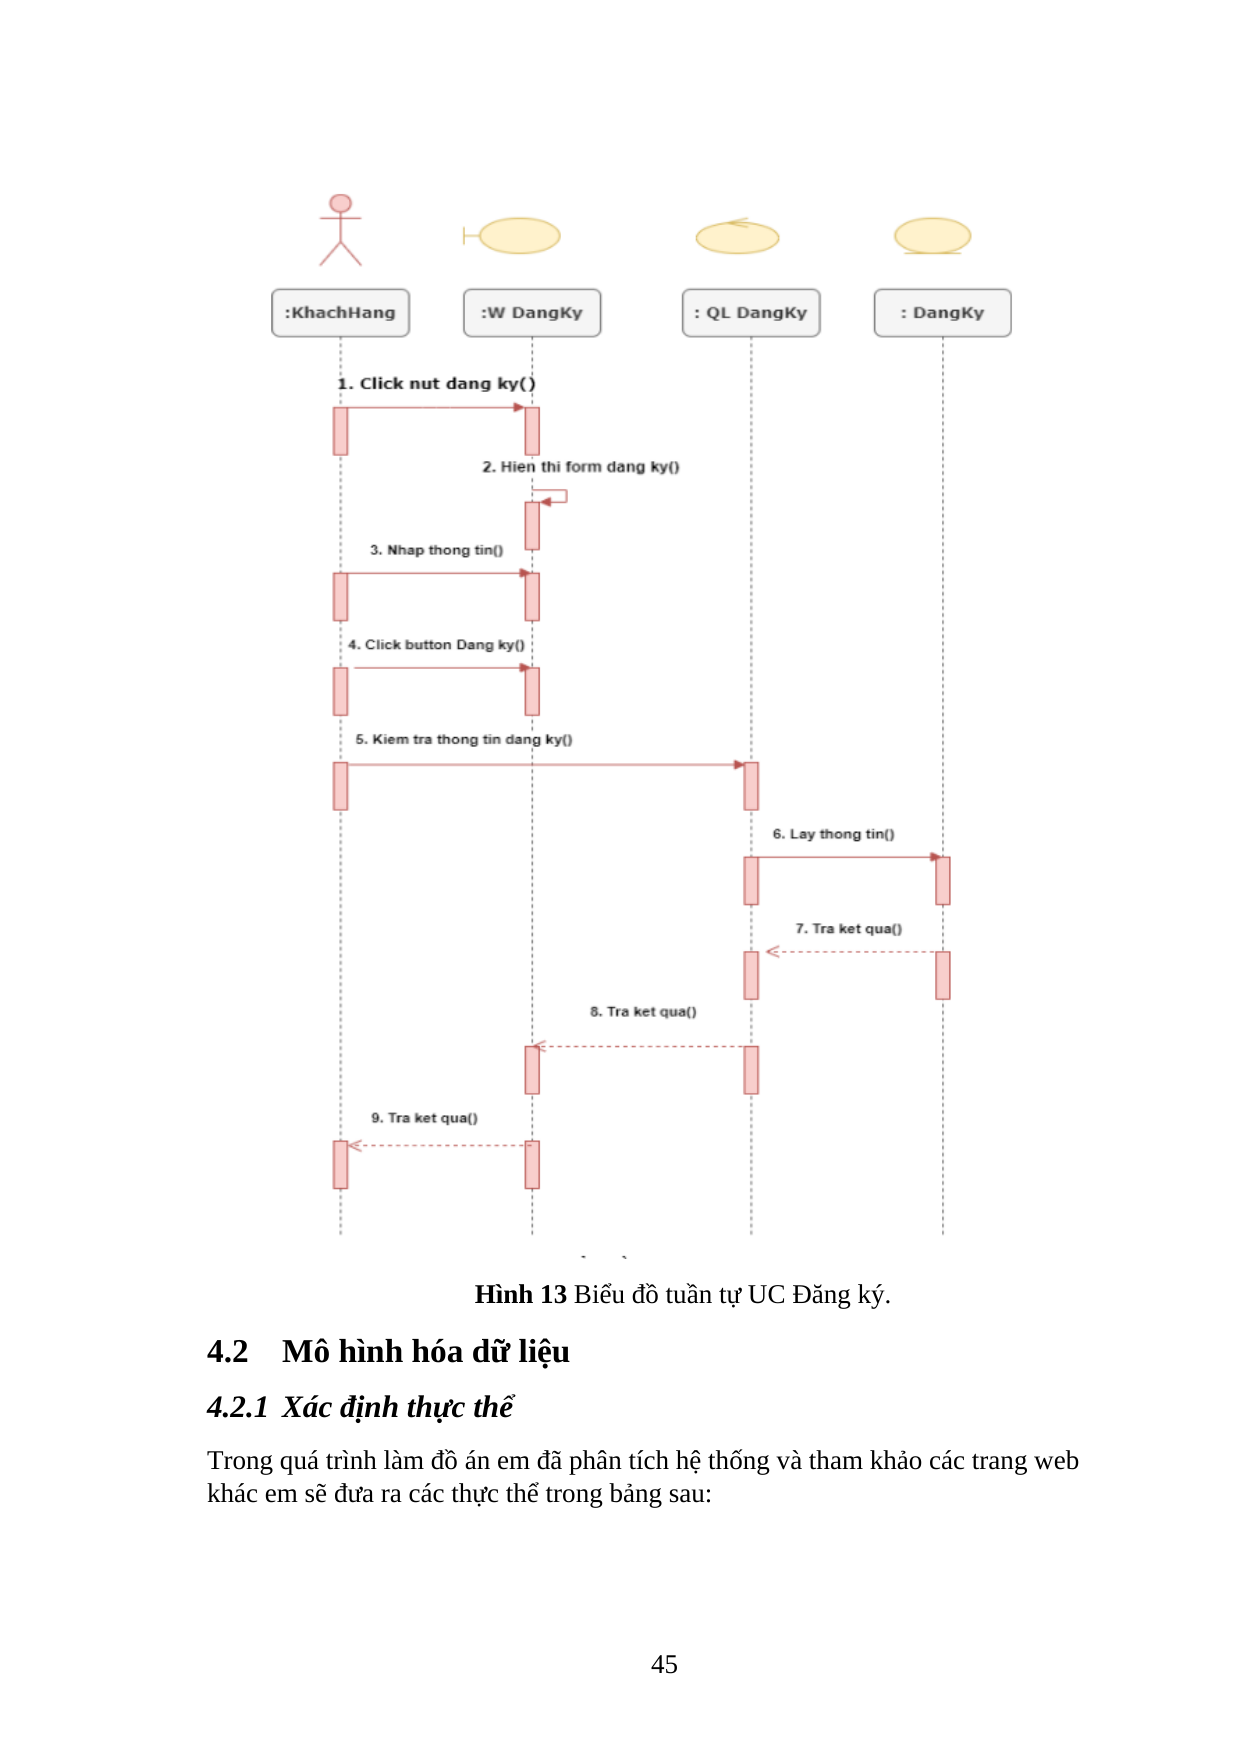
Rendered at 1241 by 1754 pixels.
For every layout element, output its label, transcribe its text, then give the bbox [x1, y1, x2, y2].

text Hình 13 Biểu đồ tuần tự UC Đăng ký. [207, 1278, 1122, 1309]
list Xác định thực thể [207, 1388, 1122, 1424]
text Trong quá trình làm đồ án em đã phân tích hệ thống và tham khảo các trang web khác em sẽ đưa ra các thực thể trong bảng sau: [207, 1444, 1122, 1508]
picture [206, 147, 1122, 1259]
list Mô hình hóa dữ liệu [207, 1331, 1122, 1369]
